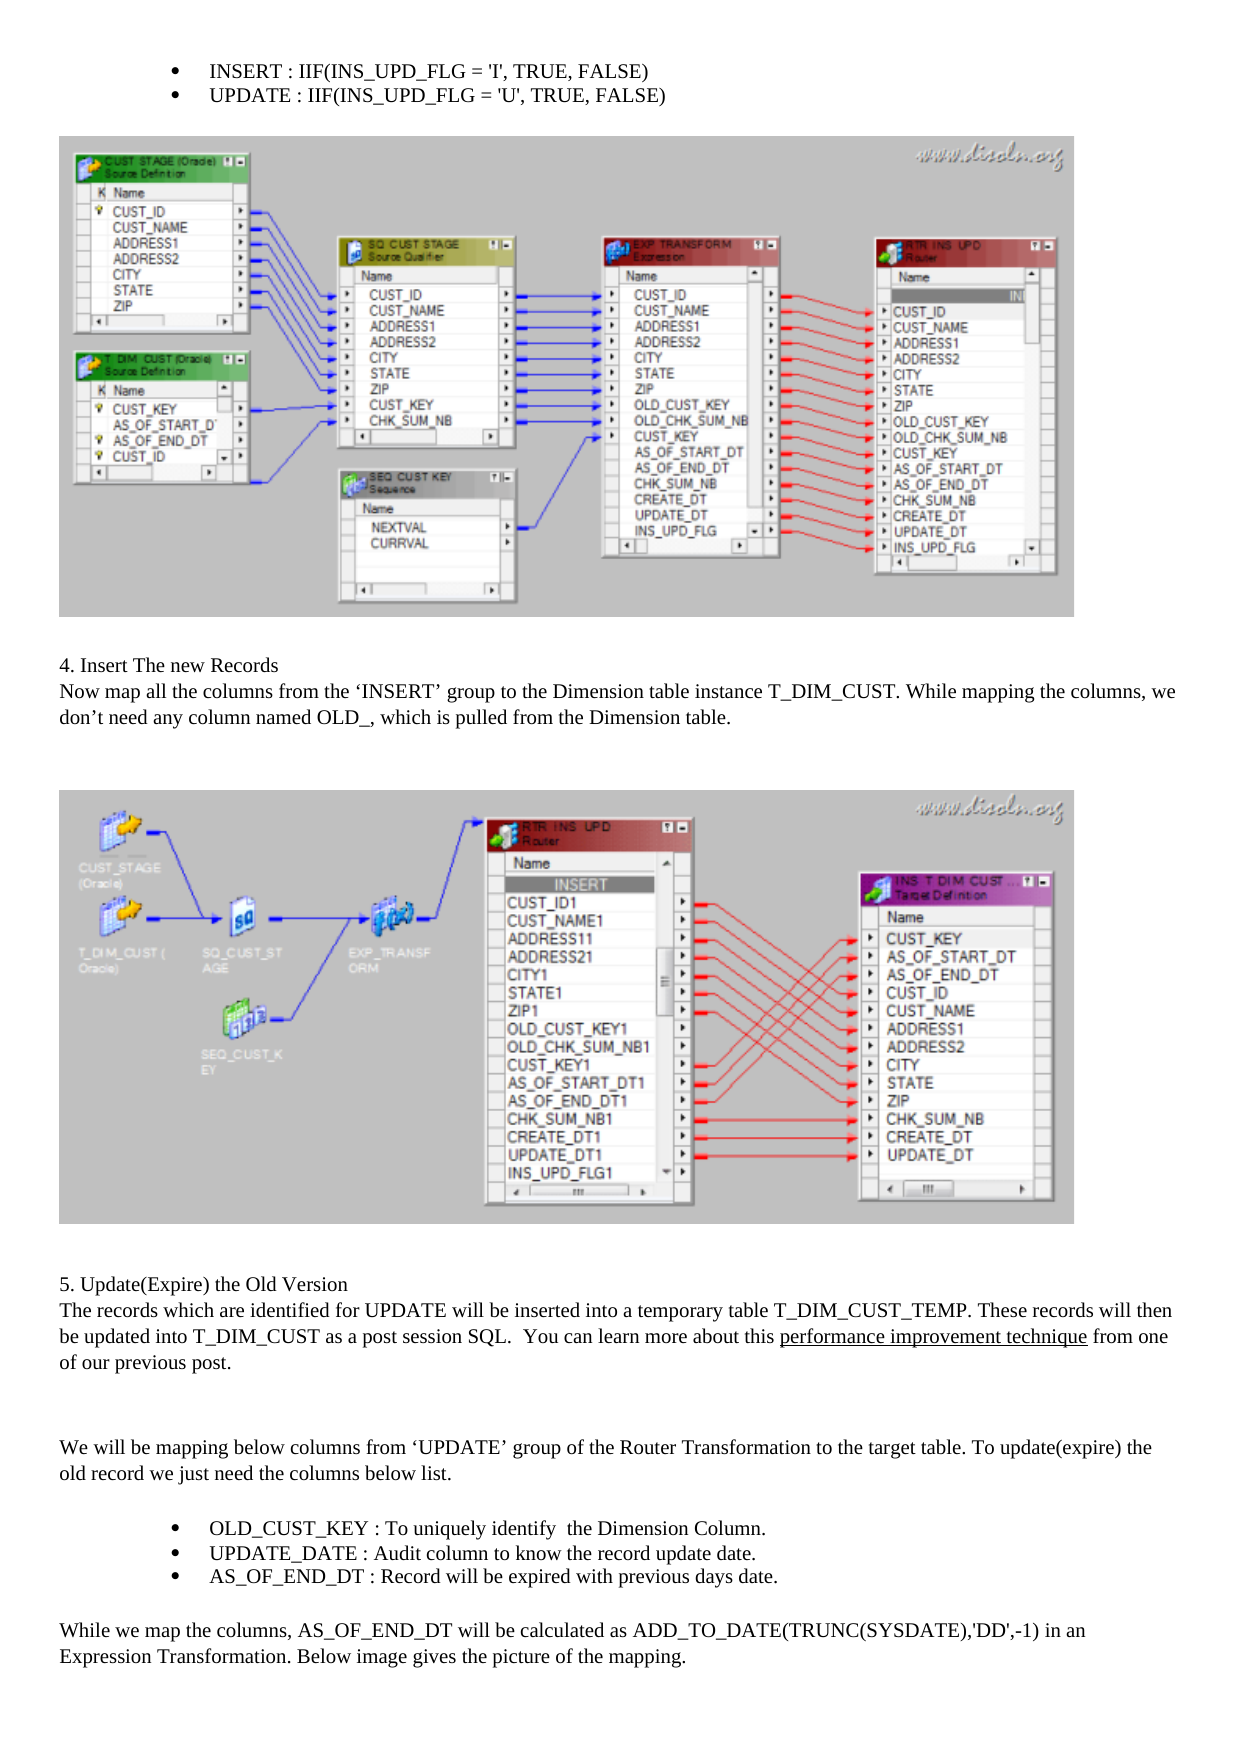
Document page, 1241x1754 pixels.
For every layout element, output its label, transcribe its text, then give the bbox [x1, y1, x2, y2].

subtitle 4. Insert The new Records [59, 653, 1181, 677]
subtitle 5. Update(Expire) the Old Version [59, 1272, 1181, 1296]
text Now map all the columns from the ‘INSERT’ group to the Dimension table instance T_DIM_CUST. While mapping the columns, we don’t need any column named OLD_, which is pulled from the Dimension table. [59, 679, 1181, 729]
list UPDATE_DATE : Audit column to know the record update date. [172, 1540, 1181, 1564]
picture [59, 790, 1075, 1224]
list INSERT : IIF(INS_UPD_FLG = 'I', TRUE, FALSE) [172, 59, 1181, 83]
text The records which are identified for UPDATE will be inserted into a temporary table T_DIM_CUST_TEMP. These records will then be updated into T_DIM_CUST as a post session SQL. You can learn more about this performance improvement technique from one of our previous post. [59, 1298, 1181, 1374]
list OLD_CUST_KEY : To uniquely identify the Dimension Column. [172, 1516, 1181, 1540]
list AS_OF_END_DT : Record will be expired with previous days date. [172, 1564, 1181, 1588]
text We will be mapping below columns from ‘UPDATE’ group of the Router Transformation to the target table. To update(expire) the old record we just need the columns below list. [59, 1435, 1181, 1485]
list UPDATE : IIF(INS_UPD_FLG = 'U', TRUE, FALSE) [172, 83, 1181, 107]
picture [59, 136, 1075, 617]
text While we map the columns, AS_OF_END_DT will be calculated as ADD_TO_DATE(TRUNC(SYSDATE),'DD',-1) in an Expression Transformation. Below image gives the picture of the mapping. [59, 1618, 1181, 1668]
